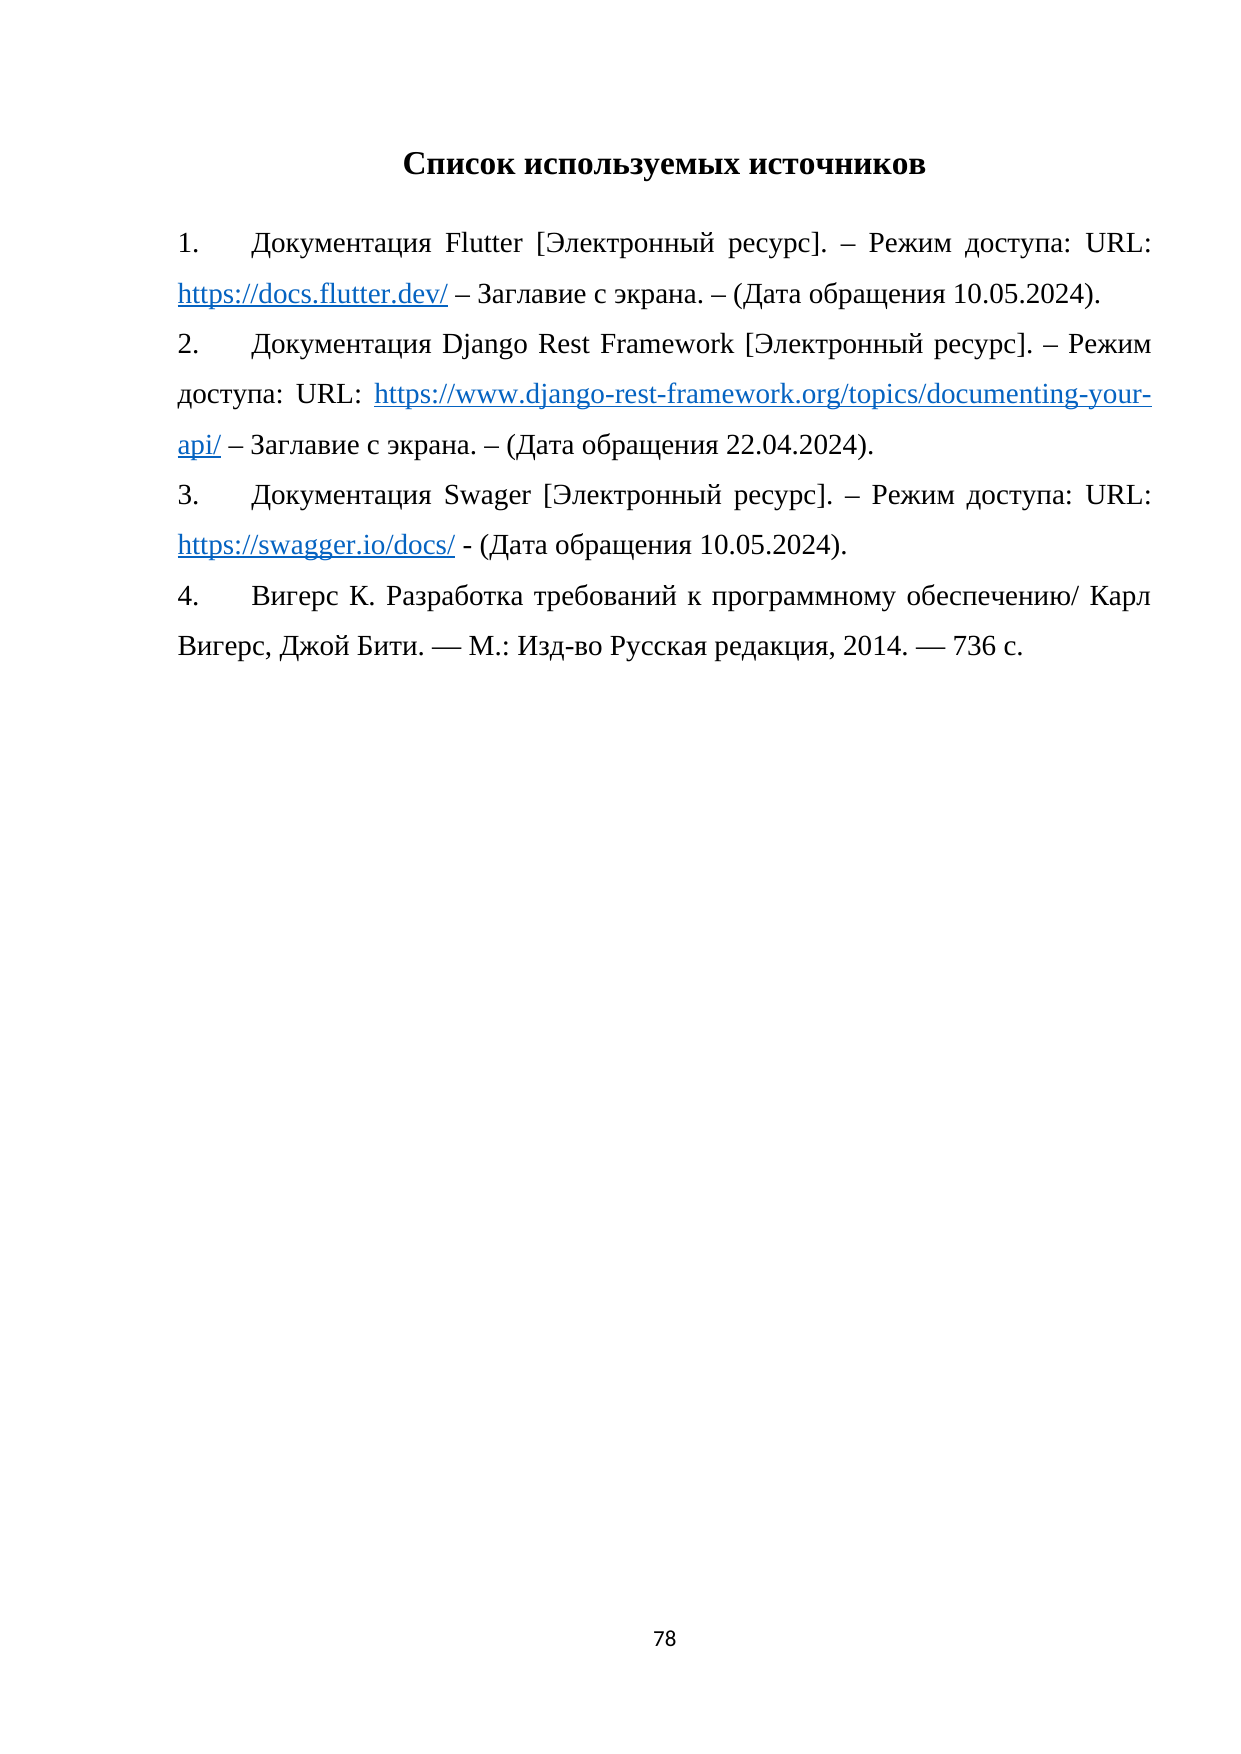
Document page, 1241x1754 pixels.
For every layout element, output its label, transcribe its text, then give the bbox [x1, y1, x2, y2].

text Список используемых источников [177, 143, 1152, 181]
text Вигерс К. Разработка требований к программному обеспечению/ Карл Вигерс, Джой Бити. — М.: Изд-во Русская редакция, 2014. — 736 с. [177, 578, 1152, 662]
text Документация Django Rest Framework [Электронный ресурс]. – Режим доступа: URL: https://www.django-rest-framework.org/topics/documenting-your-api/ – Заглавие с экрана. – (Дата обращения 22.04.2024). [177, 326, 1152, 460]
text Документация Swager [Электронный ресурс]. – Режим доступа: URL: https://swagger.io/docs/ - (Дата обращения 10.05.2024). [177, 477, 1152, 561]
text Документация Flutter [Электронный ресурс]. – Режим доступа: URL: https://docs.flutter.dev/ – Заглавие с экрана. – (Дата обращения 10.05.2024). [177, 226, 1152, 309]
